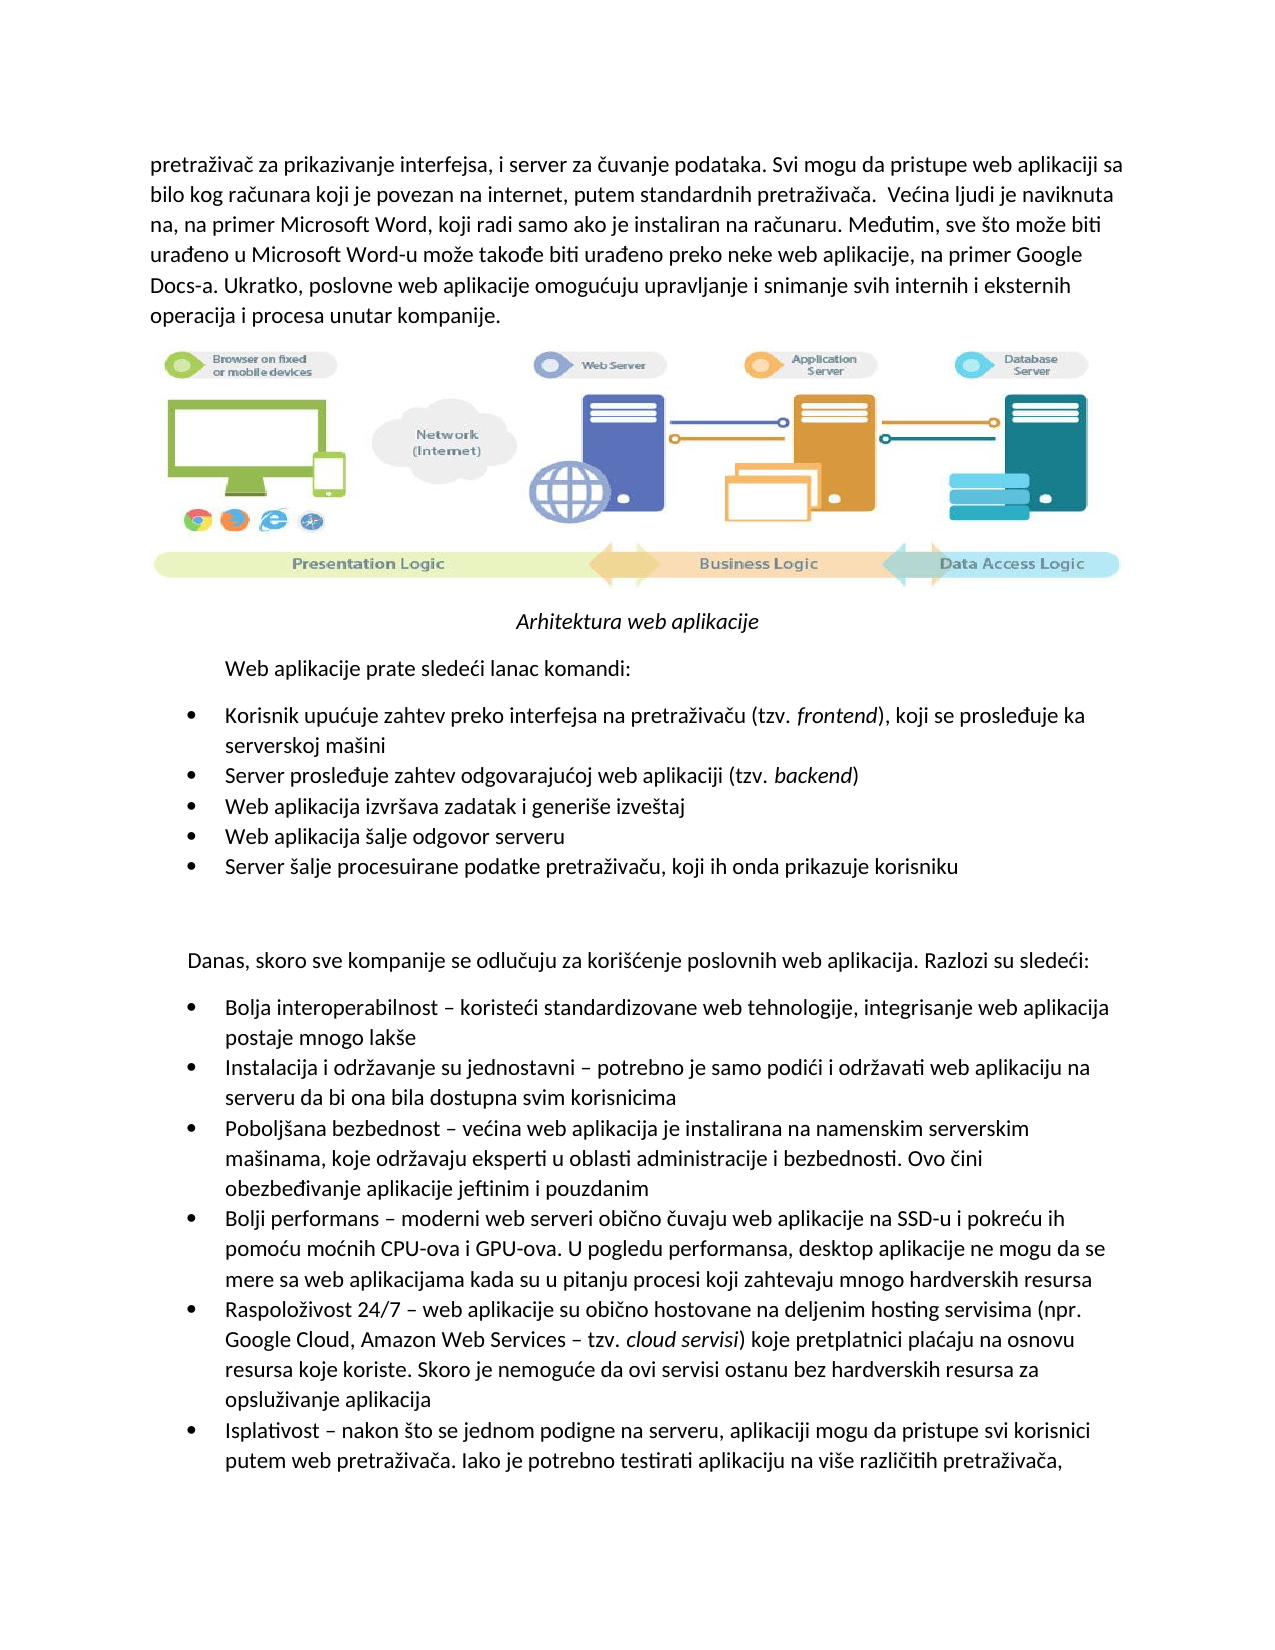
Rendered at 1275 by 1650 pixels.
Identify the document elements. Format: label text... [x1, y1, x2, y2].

list Poboljšana bezbednost – većina web aplikacija je instalirana na namenskim serverskim mašinama, koje održavaju eksperti u oblasti administracije i bezbednosti. Ovo čini obezbeđivanje aplikacije jeftinim i pouzdanim [187, 1114, 1125, 1202]
list Web aplikacija šalje odgovor serveru [187, 822, 1125, 850]
text Arhitektura web aplikacije [150, 607, 1125, 635]
list Bolji performans – moderni web serveri obično čuvaju web aplikacije na SSD-u i pokreću ih pomoću moćnih CPU-ova i GPU-ova. U pogledu performansa, desktop aplikacije ne mogu da se mere sa web aplikacijama kada su u pitanju procesi koji zahtevaju mnogo hardverskih resursa [187, 1204, 1125, 1293]
list Raspoloživost 24/7 – web aplikacije su obično hostovane na deljenim hosting servisima (npr. Google Cloud, Amazon Web Services – tzv. cloud servisi) koje pretplatnici plaćaju na osnovu resursa koje koriste. Skoro je nemoguće da ovi servisi ostanu bez hardverskih resursa za opsluživanje aplikacija [187, 1295, 1125, 1413]
list Server šalje procesuirane podatke pretraživaču, koji ih onda prikazuje korisniku [187, 852, 1125, 880]
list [187, 1416, 1125, 1474]
picture [150, 347, 1125, 589]
list Instalacija i održavanje su jednostavni – potrebno je samo podići i održavati web aplikaciju na serveru da bi ona bila dostupna svim korisnicima [187, 1053, 1125, 1111]
list Korisnik upućuje zahtev preko interfejsa na pretraživaču (tzv. frontend), koji se prosleđuje ka serverskoj mašini [187, 701, 1125, 759]
list Server prosleđuje zahtev odgovarajućoj web aplikaciji (tzv. backend) [187, 762, 1125, 789]
list Web aplikacija izvršava zadatak i generiše izveštaj [187, 792, 1125, 820]
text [150, 150, 1125, 329]
text Danas, skoro sve kompanije se odlučuju za korišćenje poslovnih web aplikacija. Razlozi su sledeći: [187, 946, 1125, 974]
text Web aplikacije prate sledeći lanac komandi: [150, 654, 1125, 682]
list Bolja interoperabilnost – koristeći standardizovane web tehnologije, integrisanje web aplikacija postaje mnogo lakše [187, 993, 1125, 1051]
